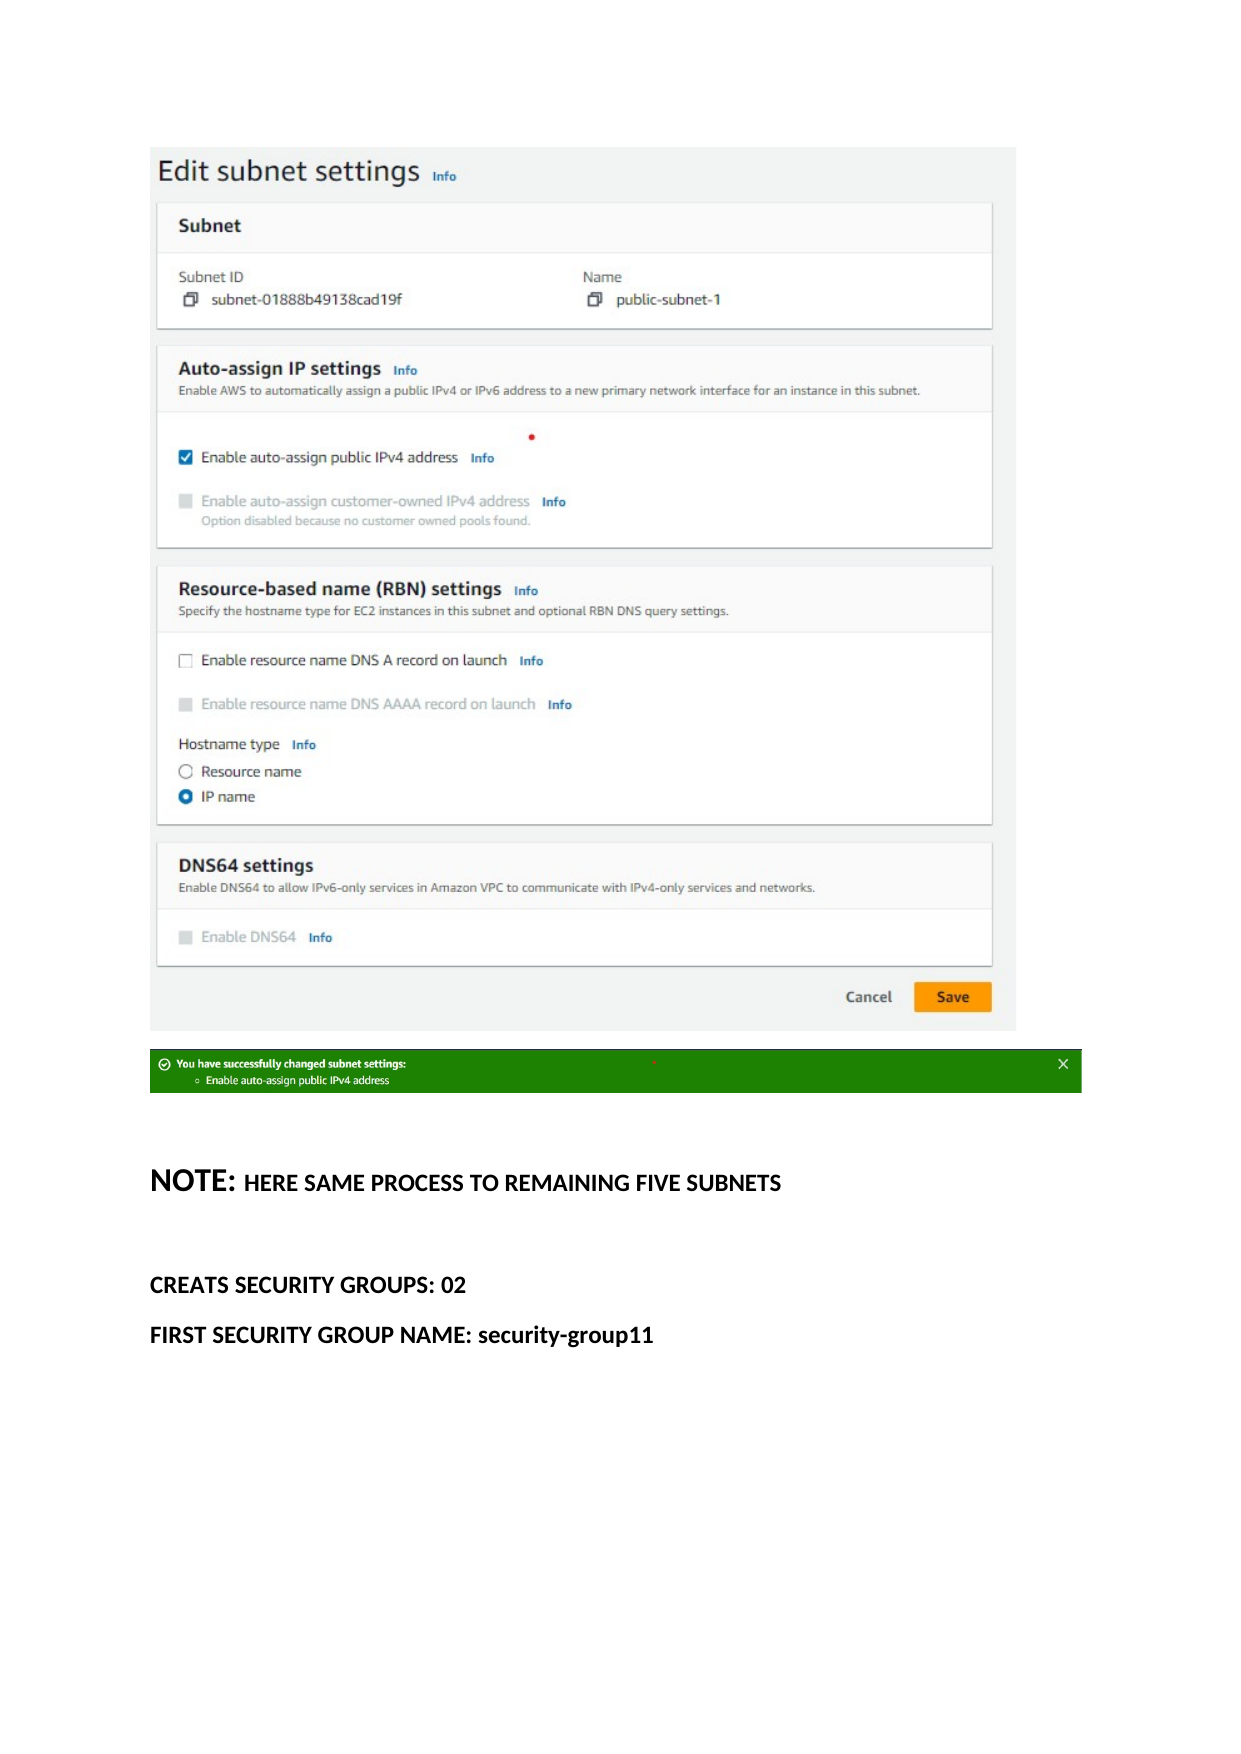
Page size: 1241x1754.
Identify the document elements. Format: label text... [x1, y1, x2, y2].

picture [150, 1049, 1082, 1093]
text FIRST SECURITY GROUP NAME: security-group11 [150, 1319, 1101, 1349]
text CREATS SECURITY GROUPS: 02 [150, 1269, 1101, 1300]
text NOTE: HERE SAME PROCESS TO REMAINING FIVE SUBNETS [150, 1159, 1101, 1200]
picture [150, 147, 1017, 1031]
